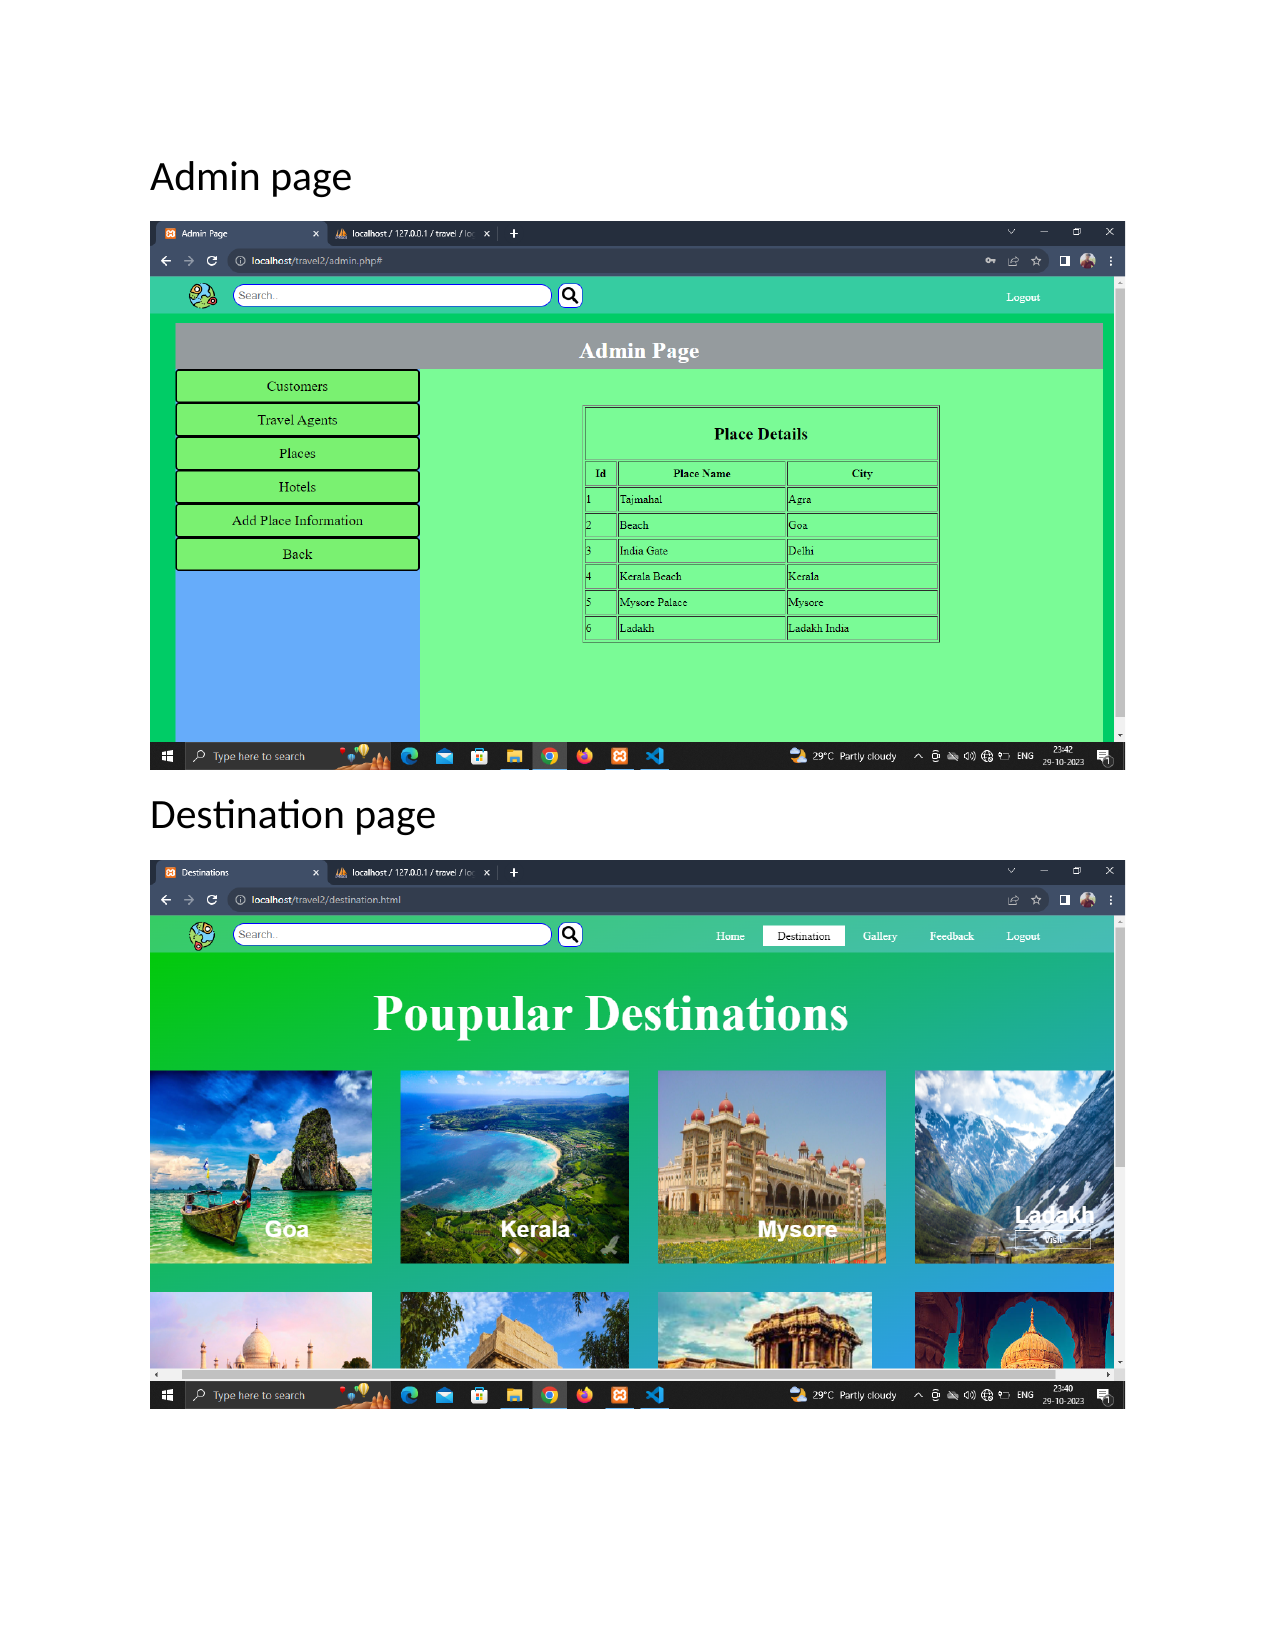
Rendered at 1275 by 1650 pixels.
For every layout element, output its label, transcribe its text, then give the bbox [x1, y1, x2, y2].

picture [150, 860, 1125, 1409]
text Admin page [150, 150, 1125, 201]
picture [150, 221, 1125, 770]
text Destination page [150, 788, 1125, 839]
